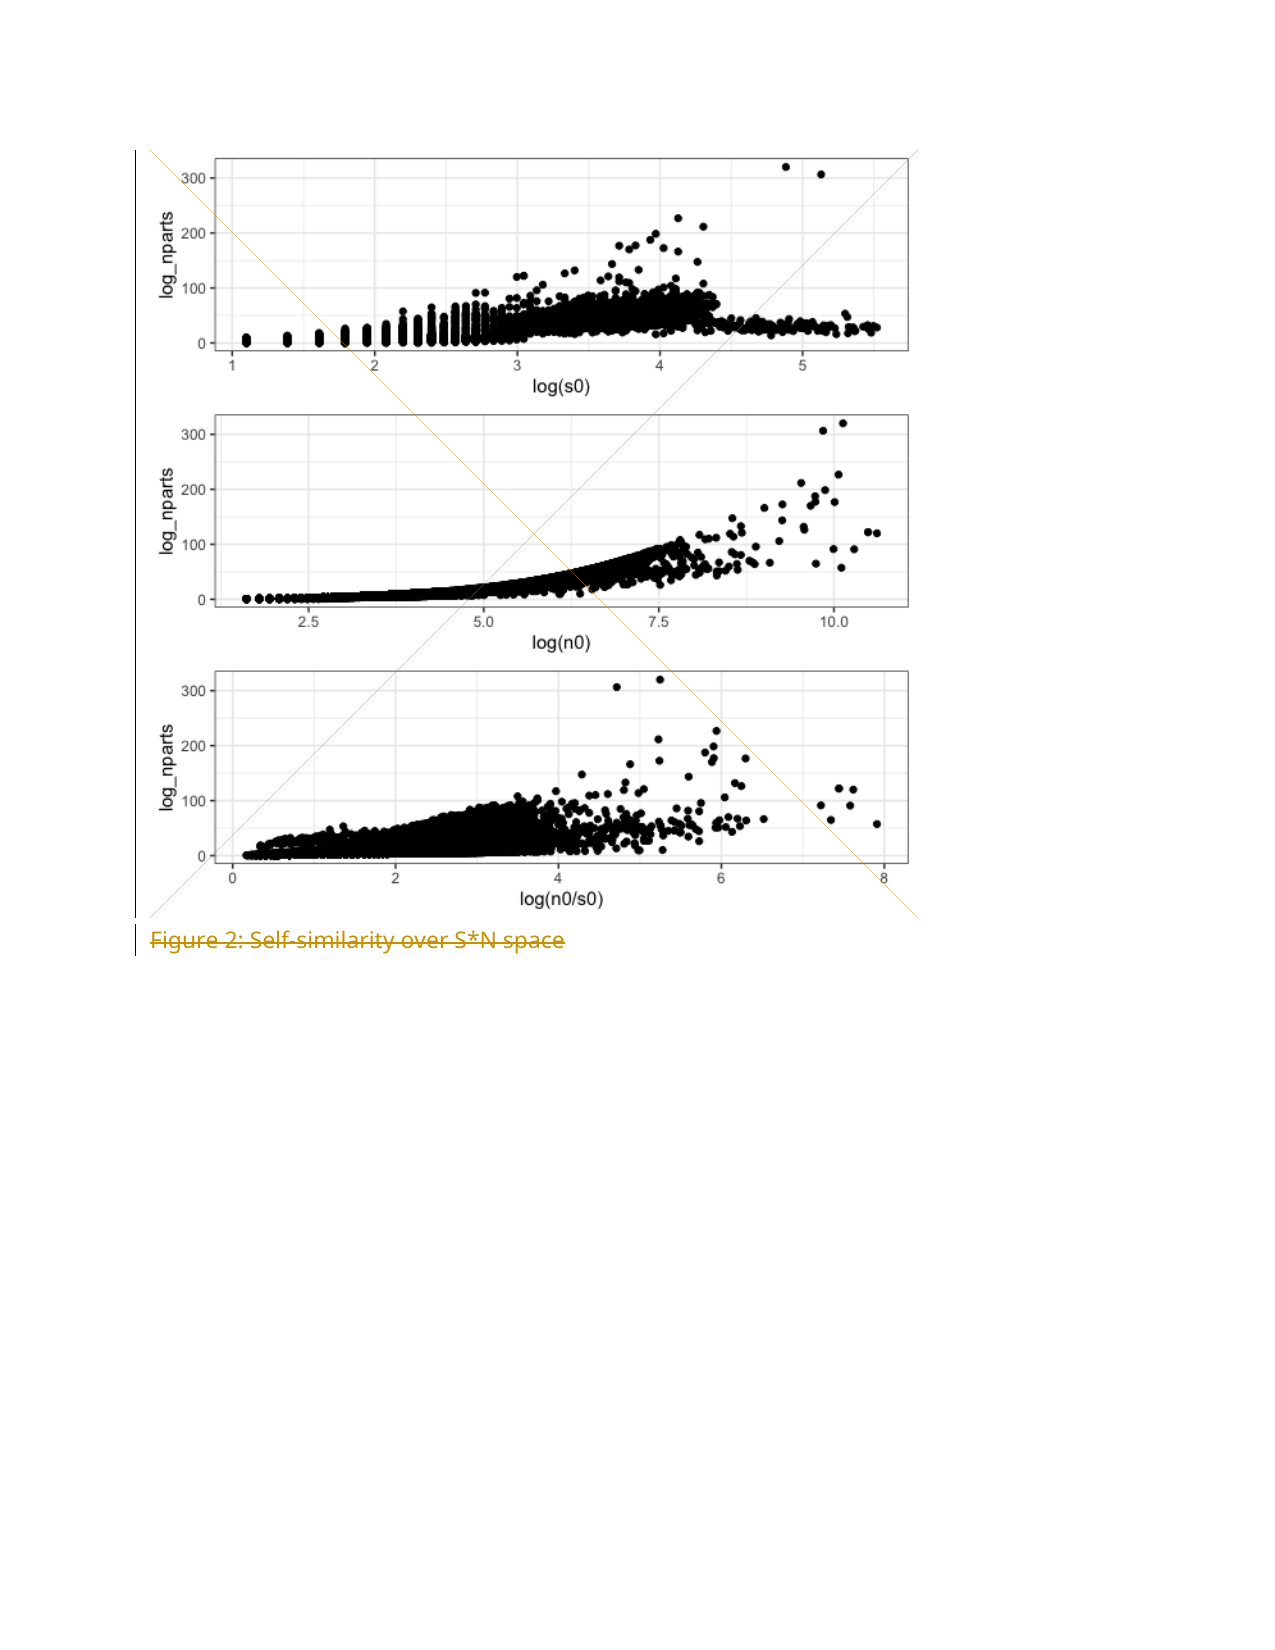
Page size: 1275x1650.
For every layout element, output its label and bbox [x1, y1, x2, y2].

picture [152, 150, 916, 532]
picture [535, 151, 918, 916]
picture [151, 535, 916, 918]
picture [150, 152, 532, 916]
